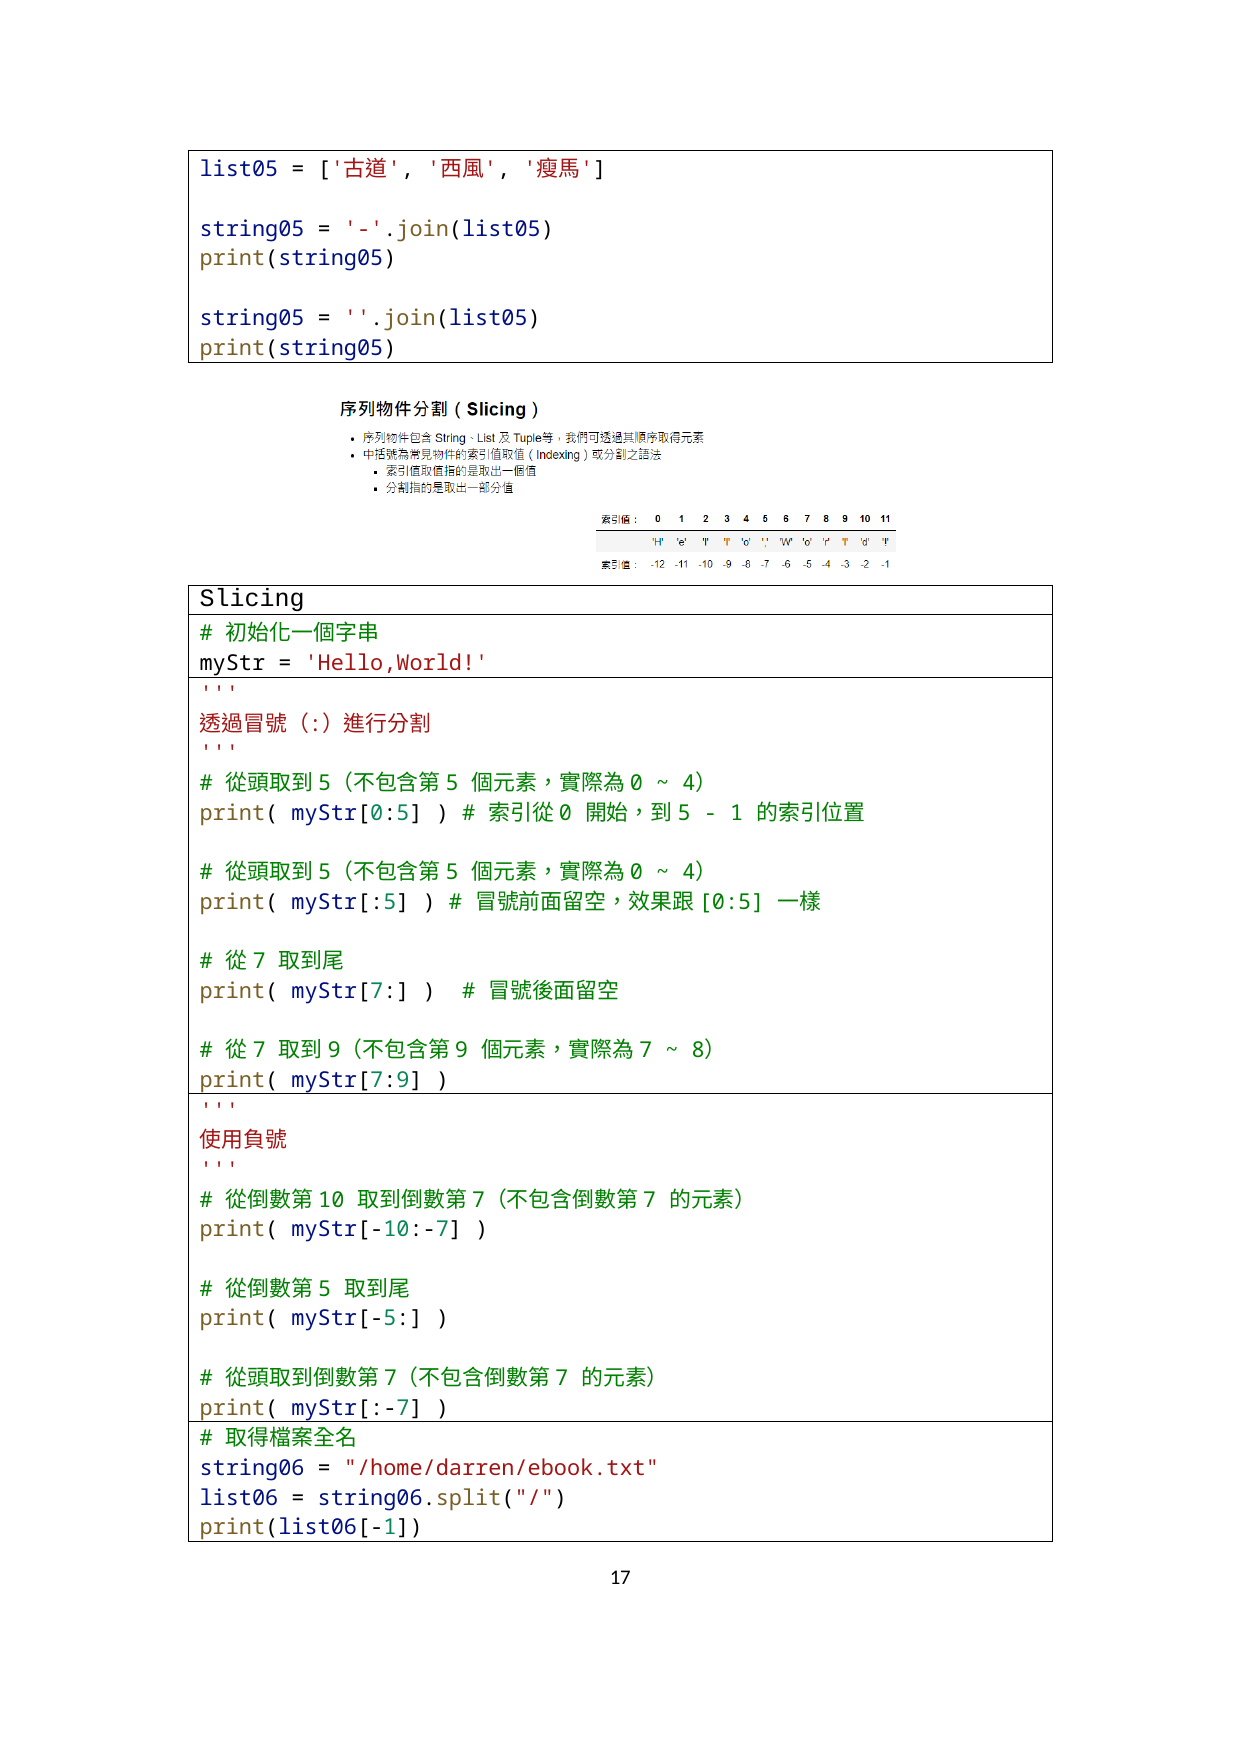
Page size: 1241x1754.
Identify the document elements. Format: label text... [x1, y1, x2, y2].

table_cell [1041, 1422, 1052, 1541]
table_header Slicing [189, 586, 1052, 614]
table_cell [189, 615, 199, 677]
picture [328, 391, 912, 585]
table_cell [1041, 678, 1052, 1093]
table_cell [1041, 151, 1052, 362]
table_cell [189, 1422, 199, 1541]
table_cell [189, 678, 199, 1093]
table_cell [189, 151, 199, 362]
